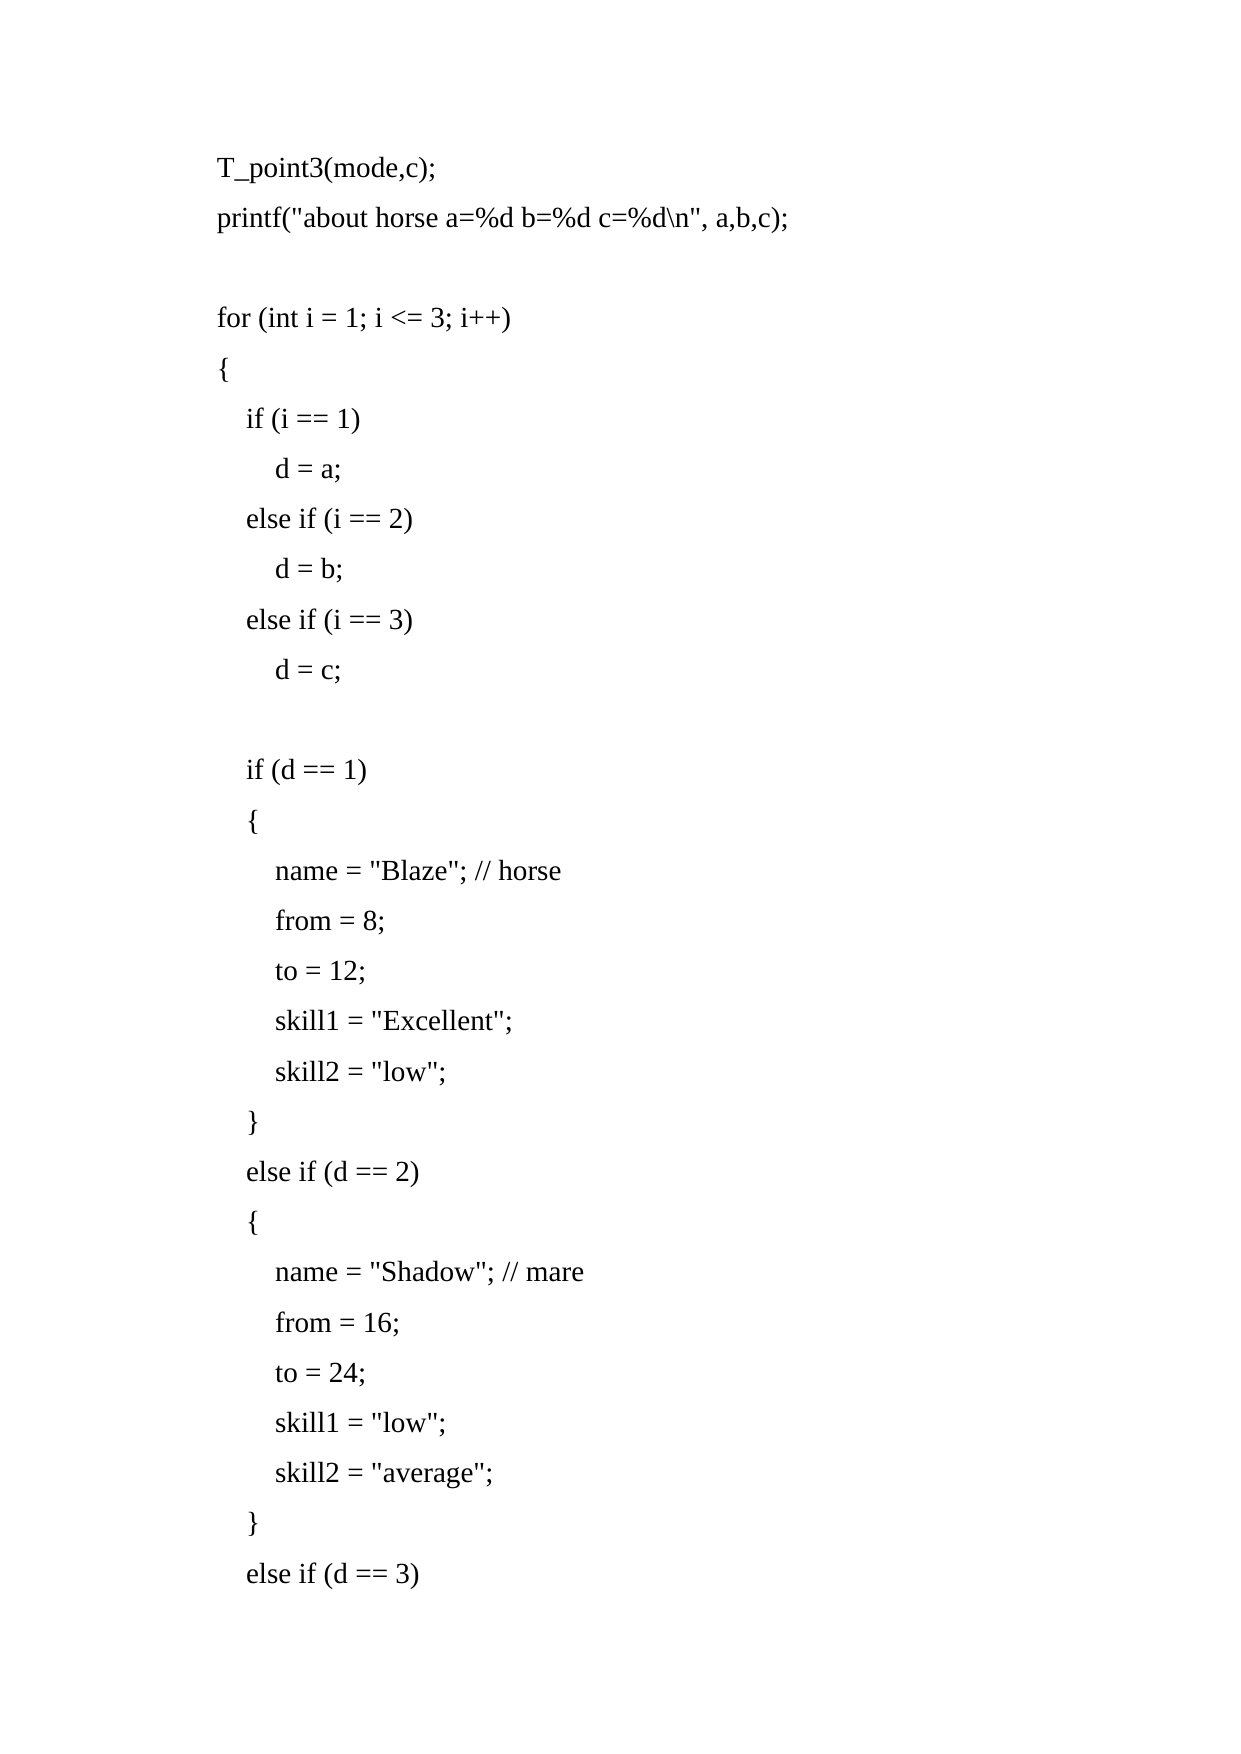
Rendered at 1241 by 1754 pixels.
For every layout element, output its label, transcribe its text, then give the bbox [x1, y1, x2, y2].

text for (int i = 1; i <= 3; i++) [187, 301, 1053, 334]
text { [187, 1204, 1053, 1238]
text { [187, 803, 1053, 836]
text T_point3(mode,c); [187, 150, 1053, 183]
text skill1 = "low"; [187, 1405, 1053, 1439]
text if (d == 1) [187, 752, 1053, 786]
text else if (i == 3) [187, 602, 1053, 635]
text name = "Blaze"; // horse [187, 853, 1053, 886]
text else if (d == 2) [187, 1154, 1053, 1188]
text if (i == 1) [187, 401, 1053, 434]
text skill2 = "low"; [187, 1054, 1053, 1087]
text name = "Shadow"; // mare [187, 1254, 1053, 1288]
text skill2 = "average"; [187, 1455, 1053, 1489]
text to = 24; [187, 1355, 1053, 1388]
text from = 8; [187, 903, 1053, 937]
text printf("about horse a=%d b=%d c=%d\n", a,b,c); [187, 200, 1053, 234]
text } [187, 1506, 1053, 1539]
text { [187, 351, 1053, 384]
text d = a; [187, 451, 1053, 485]
text else if (d == 3) [187, 1556, 1053, 1589]
text } [187, 1104, 1053, 1137]
text skill1 = "Excellent"; [187, 1003, 1053, 1037]
text d = b; [187, 552, 1053, 585]
text from = 16; [187, 1305, 1053, 1338]
text else if (i == 2) [187, 501, 1053, 535]
text d = c; [187, 652, 1053, 686]
text to = 12; [187, 953, 1053, 987]
